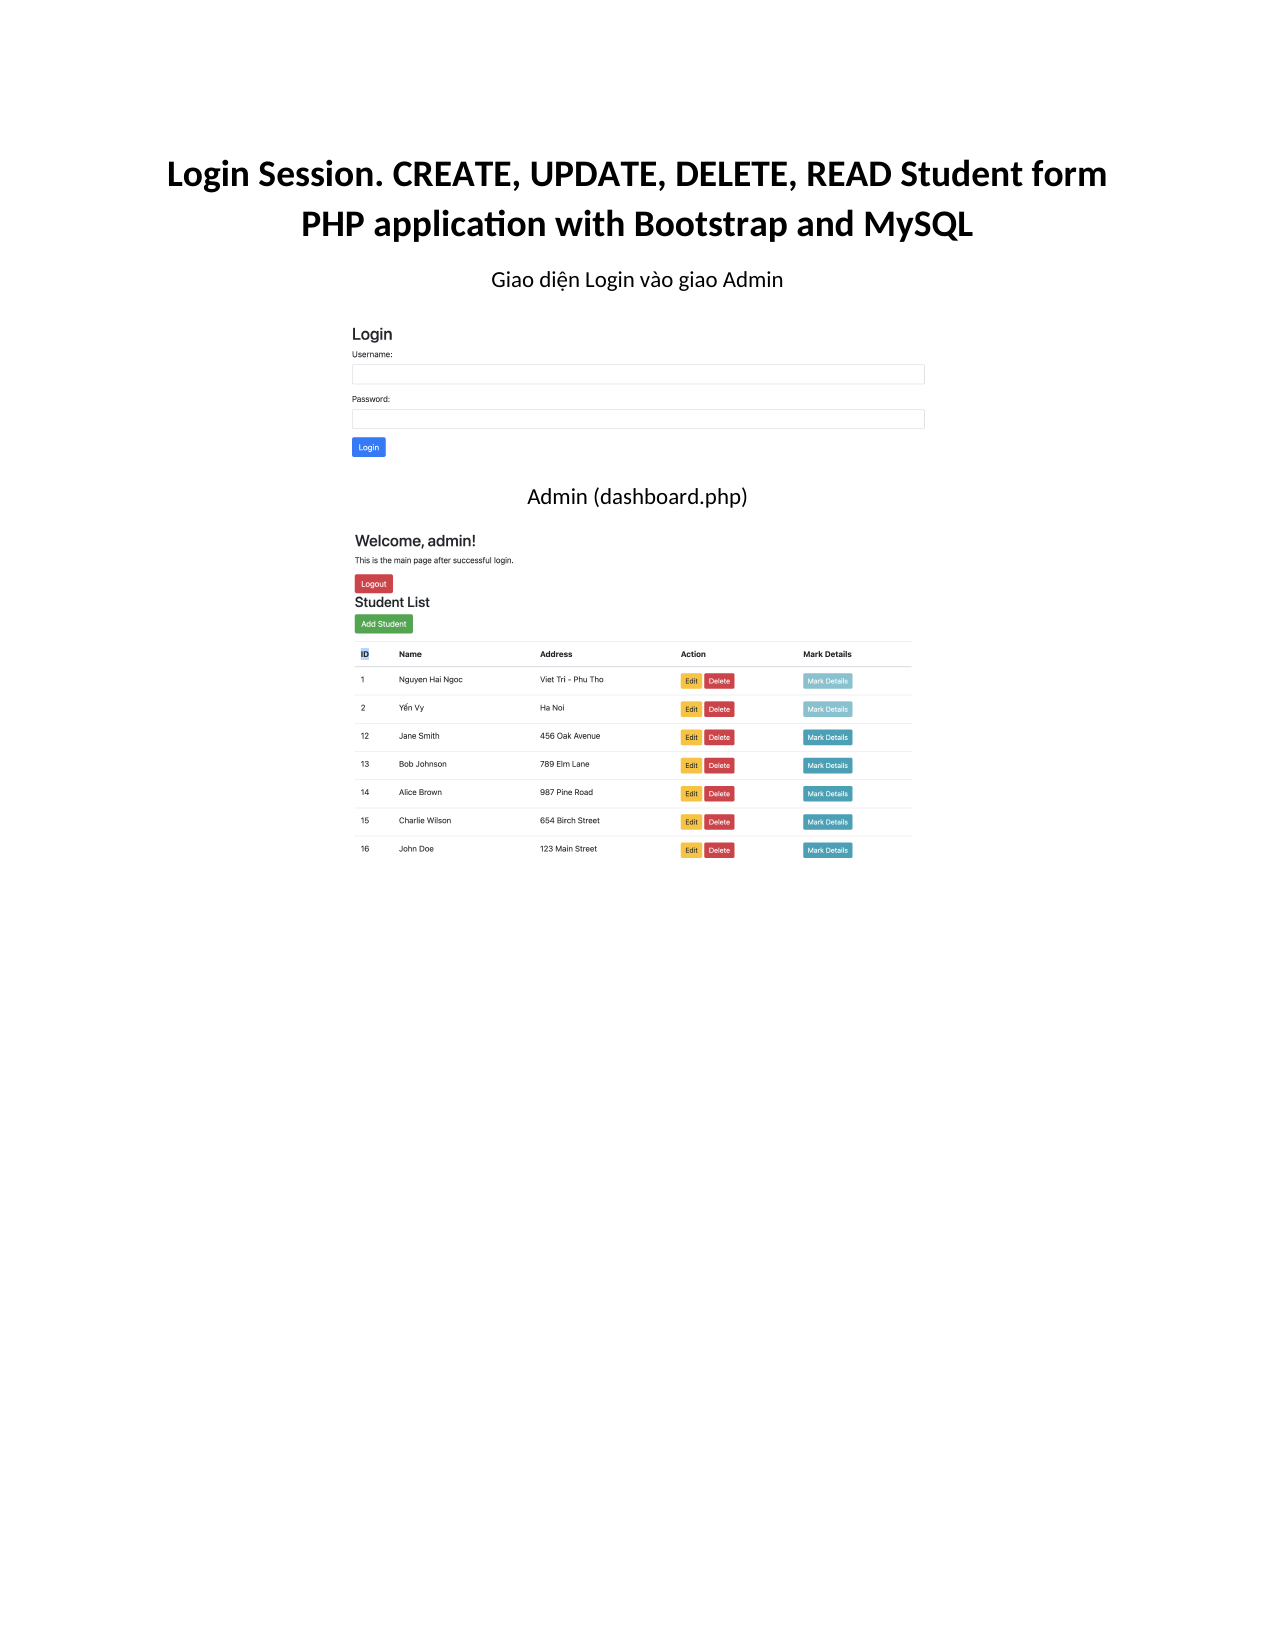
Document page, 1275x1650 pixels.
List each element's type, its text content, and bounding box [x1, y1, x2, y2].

text Admin (dashboard.php) [150, 482, 1125, 510]
text Login Session. CREATE, UPDATE, DELETE, READ Student form PHP application with Bootstrap and MySQL [150, 150, 1125, 245]
text Giao diện Login vào giao Admin [150, 266, 1125, 294]
